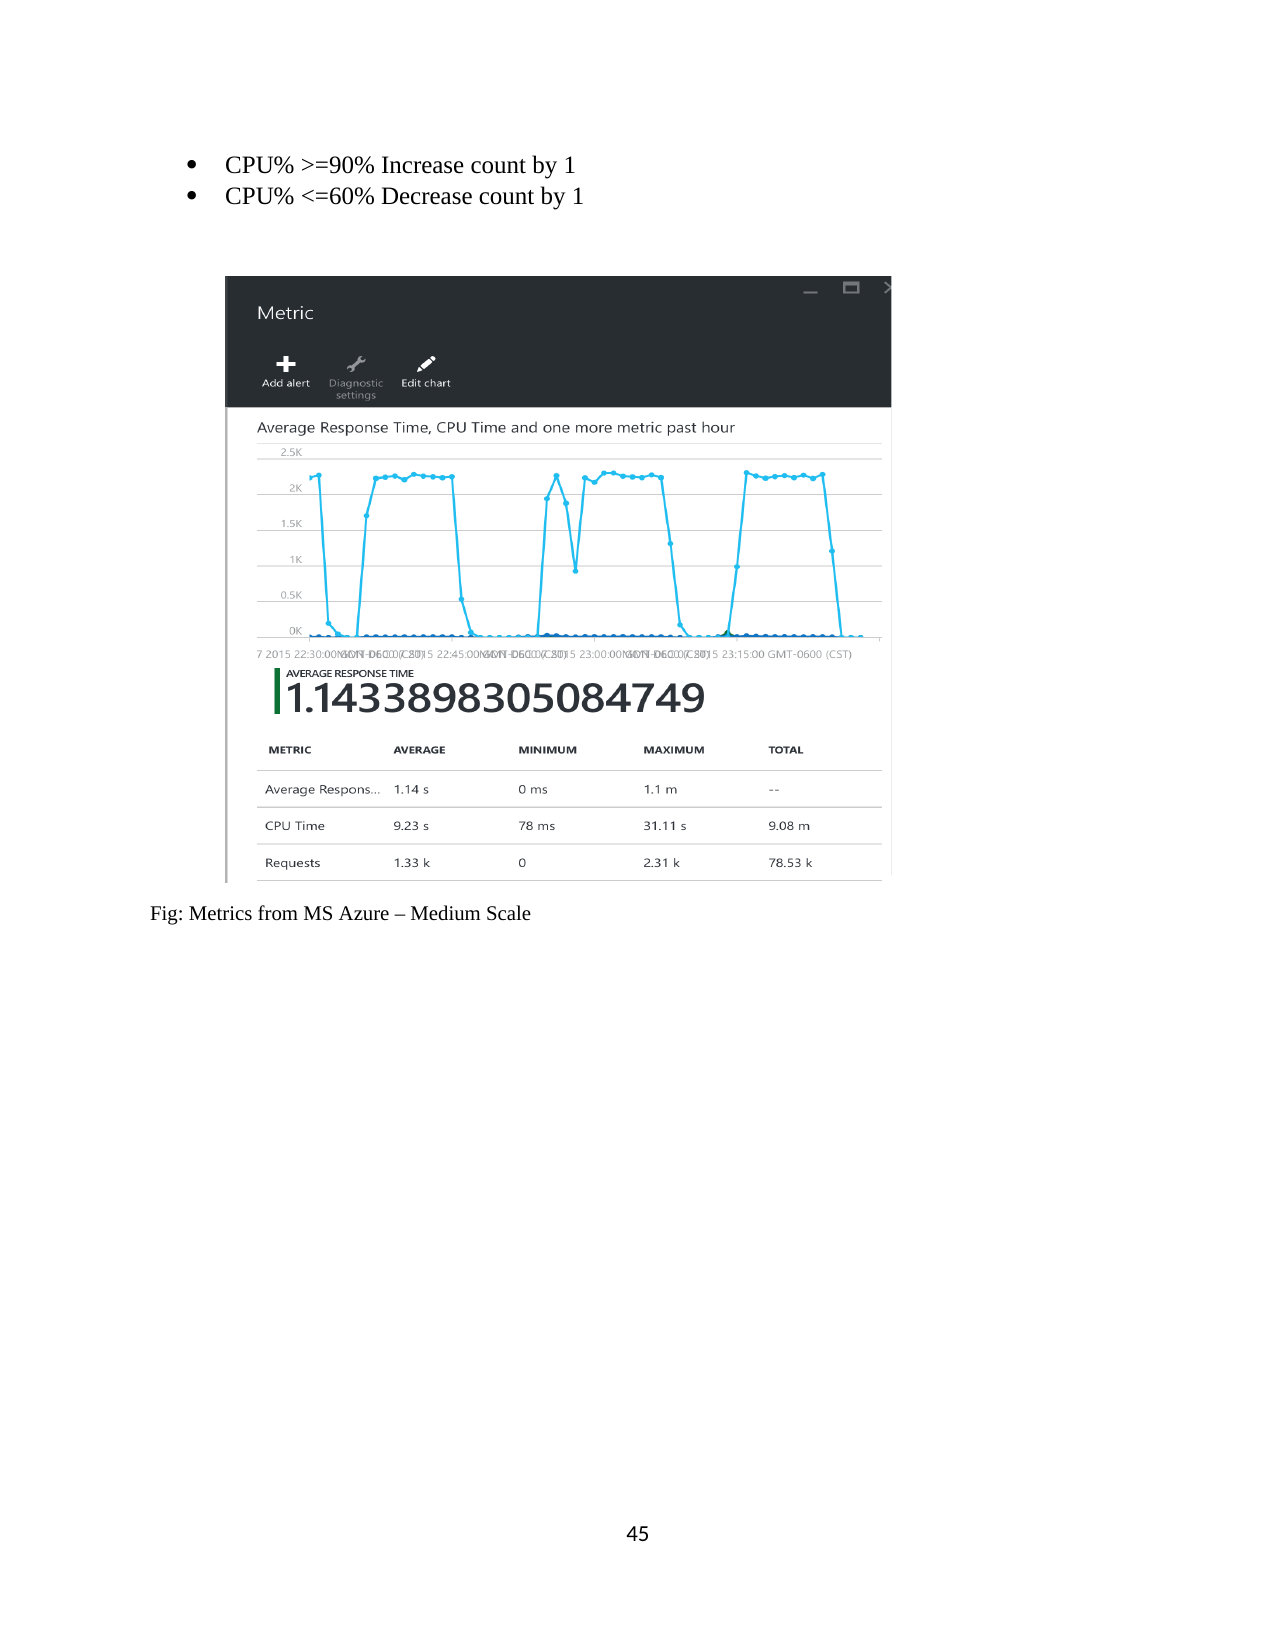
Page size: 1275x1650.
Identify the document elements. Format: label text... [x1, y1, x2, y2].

list CPU% <=60% Decrease count by 1 [187, 181, 1125, 210]
picture [225, 276, 892, 883]
list CPU% >=90% Increase count by 1 [187, 150, 1125, 179]
text Fig: Metrics from MS Azure – Medium Scale [150, 901, 1125, 925]
